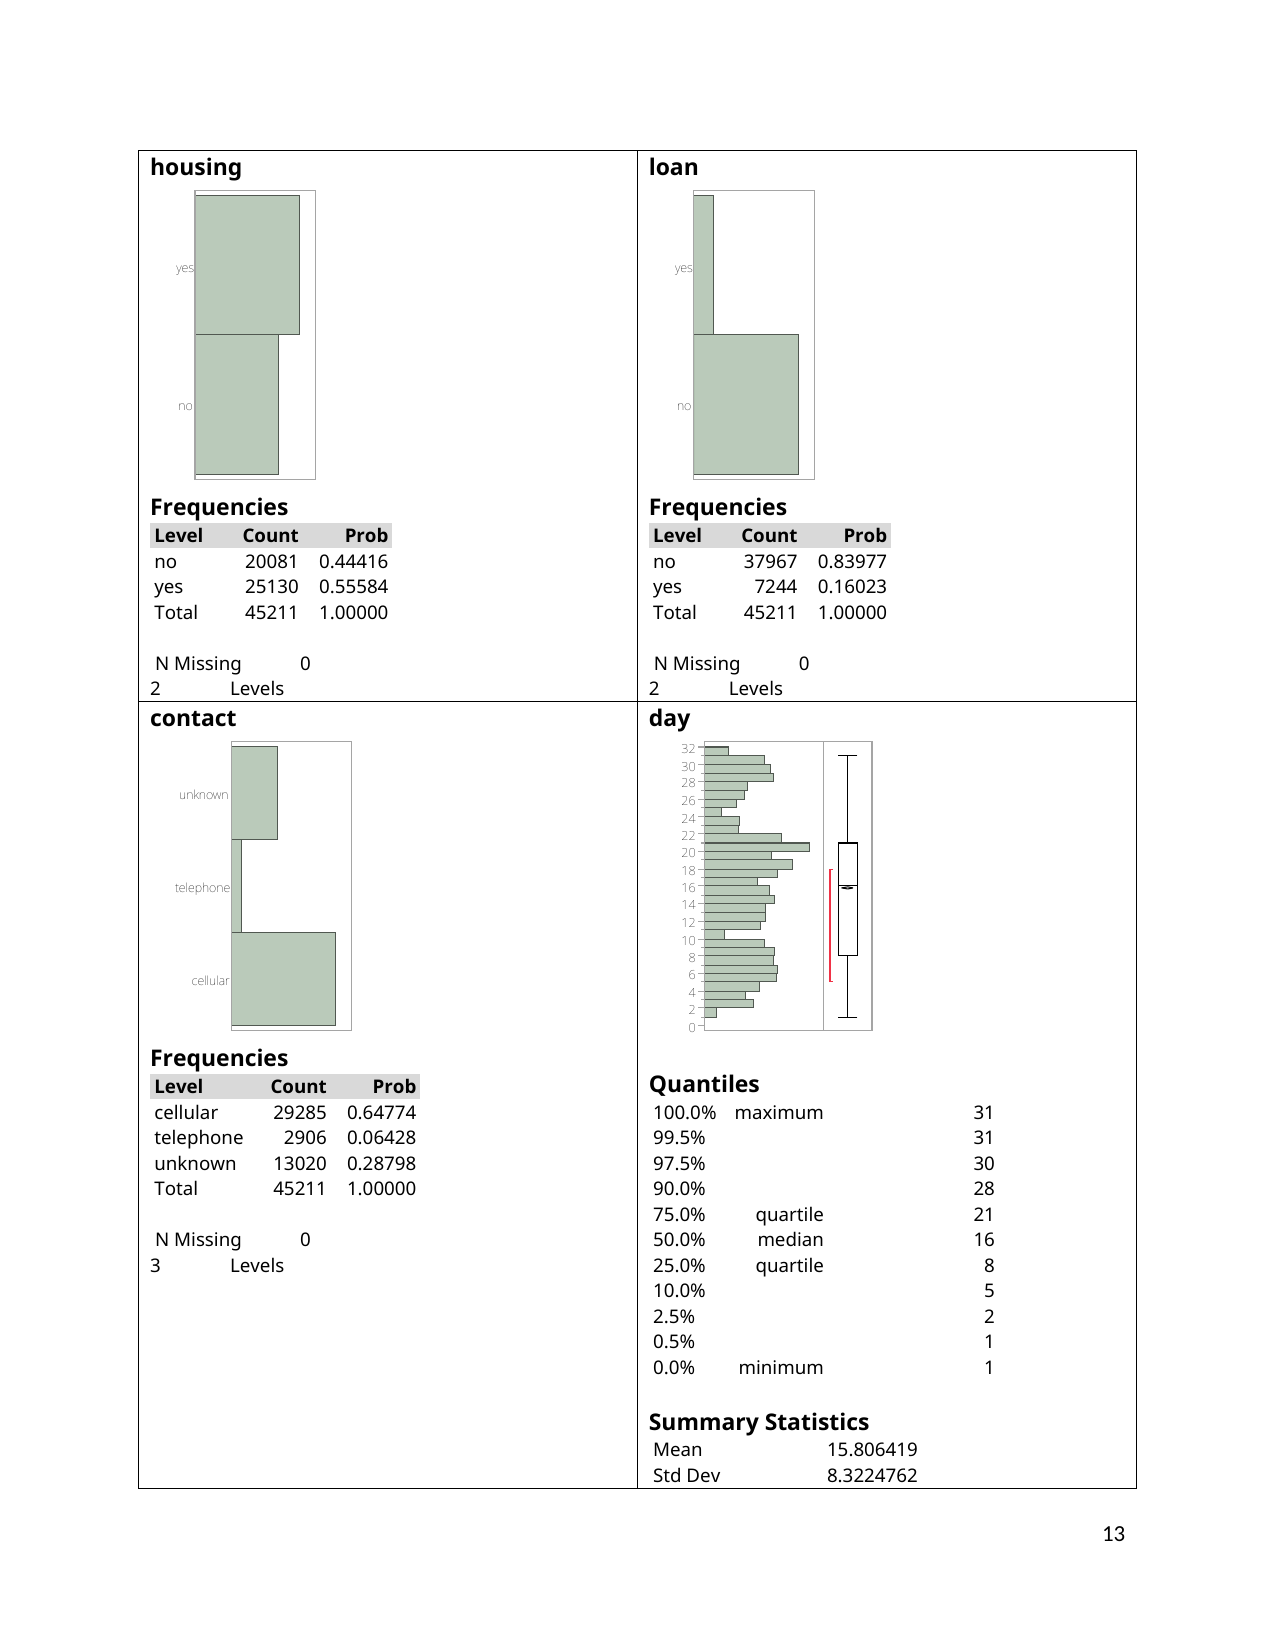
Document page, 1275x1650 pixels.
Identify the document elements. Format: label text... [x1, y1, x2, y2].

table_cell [139, 702, 637, 1488]
table_header loan Frequencies N Missing 0 2 Levels [638, 151, 1136, 701]
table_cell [638, 702, 1136, 1488]
table_header housing Frequencies N Missing 0 2 Levels [139, 151, 637, 701]
